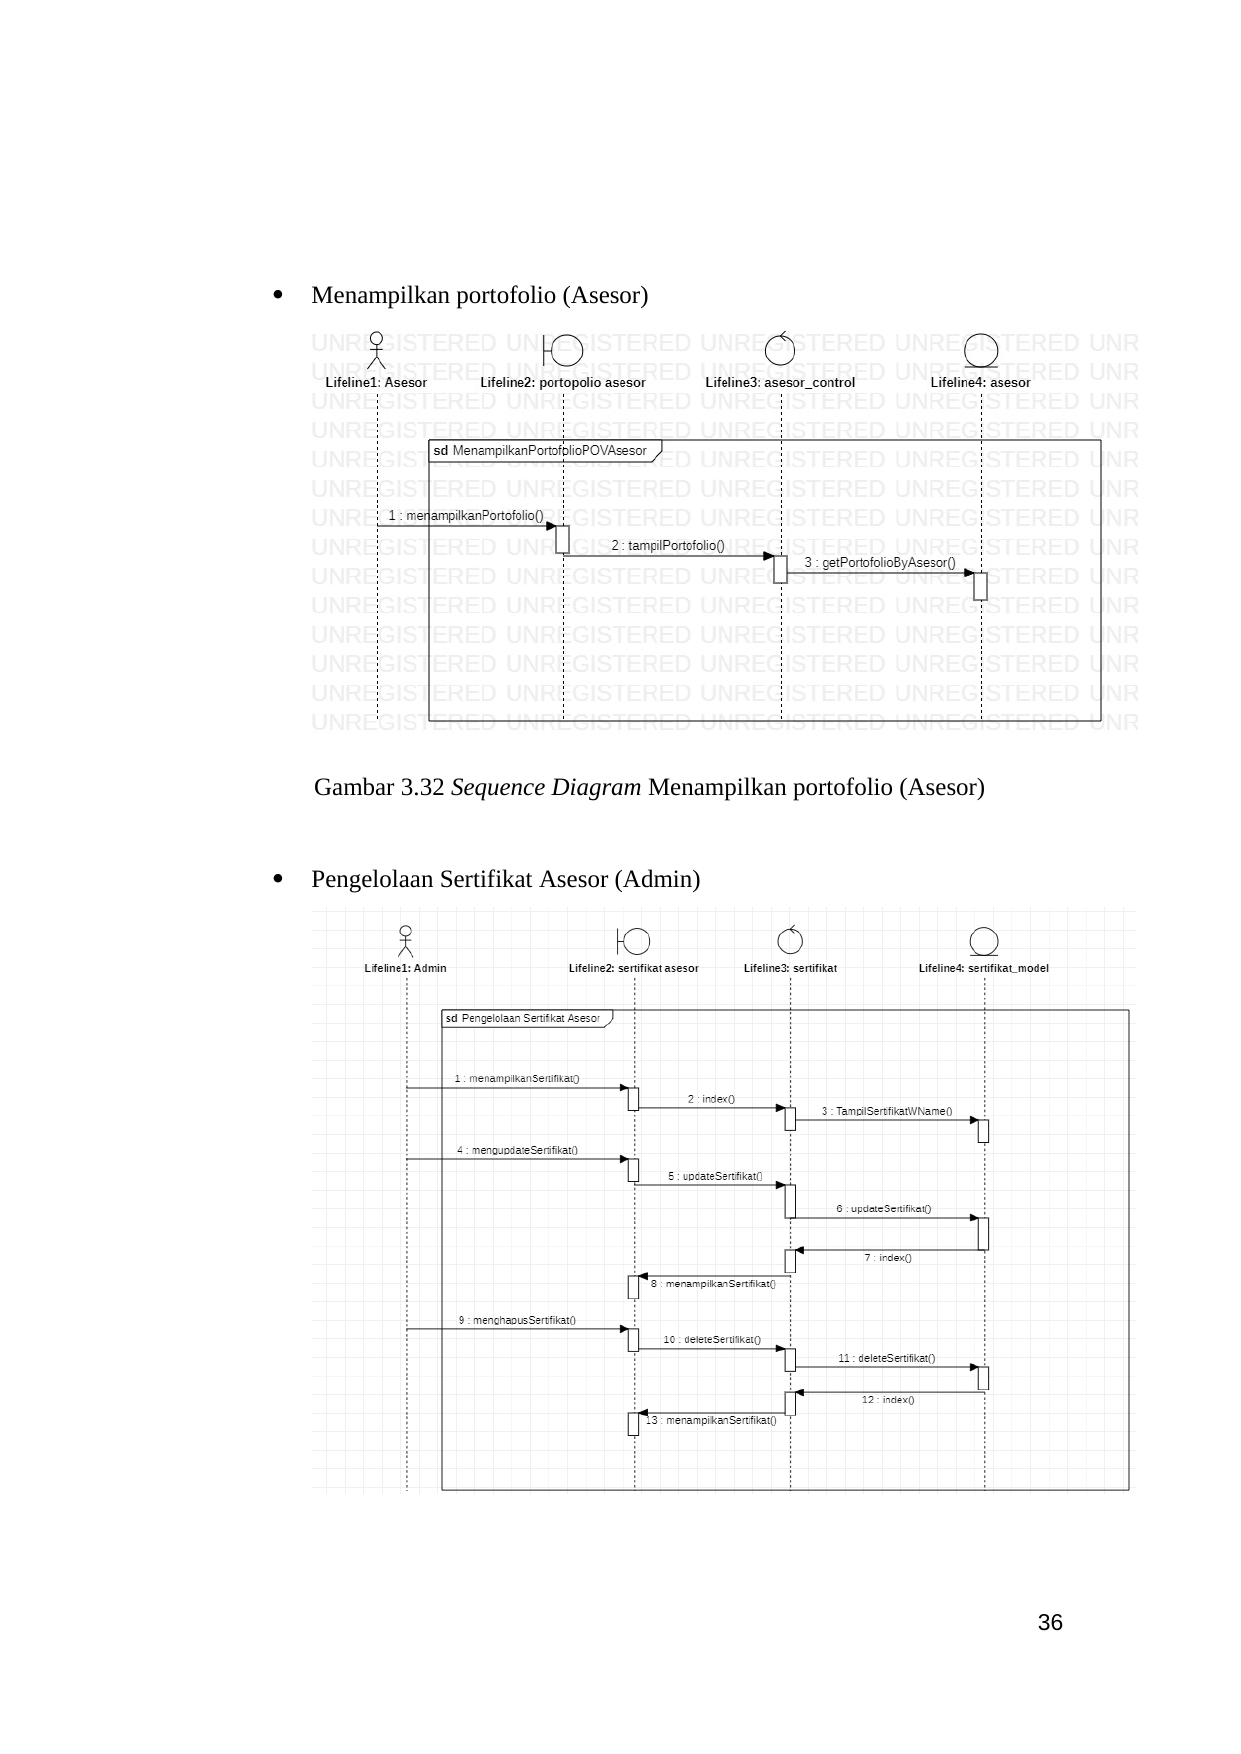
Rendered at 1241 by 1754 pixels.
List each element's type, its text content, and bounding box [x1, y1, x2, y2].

text Gambar 3.32 Sequence Diagram Menampilkan portofolio (Asesor) [236, 772, 1063, 801]
list Pengelolaan Sertifikat Asesor (Admin) [274, 864, 1063, 893]
picture [311, 907, 1137, 1494]
picture [311, 322, 1138, 759]
